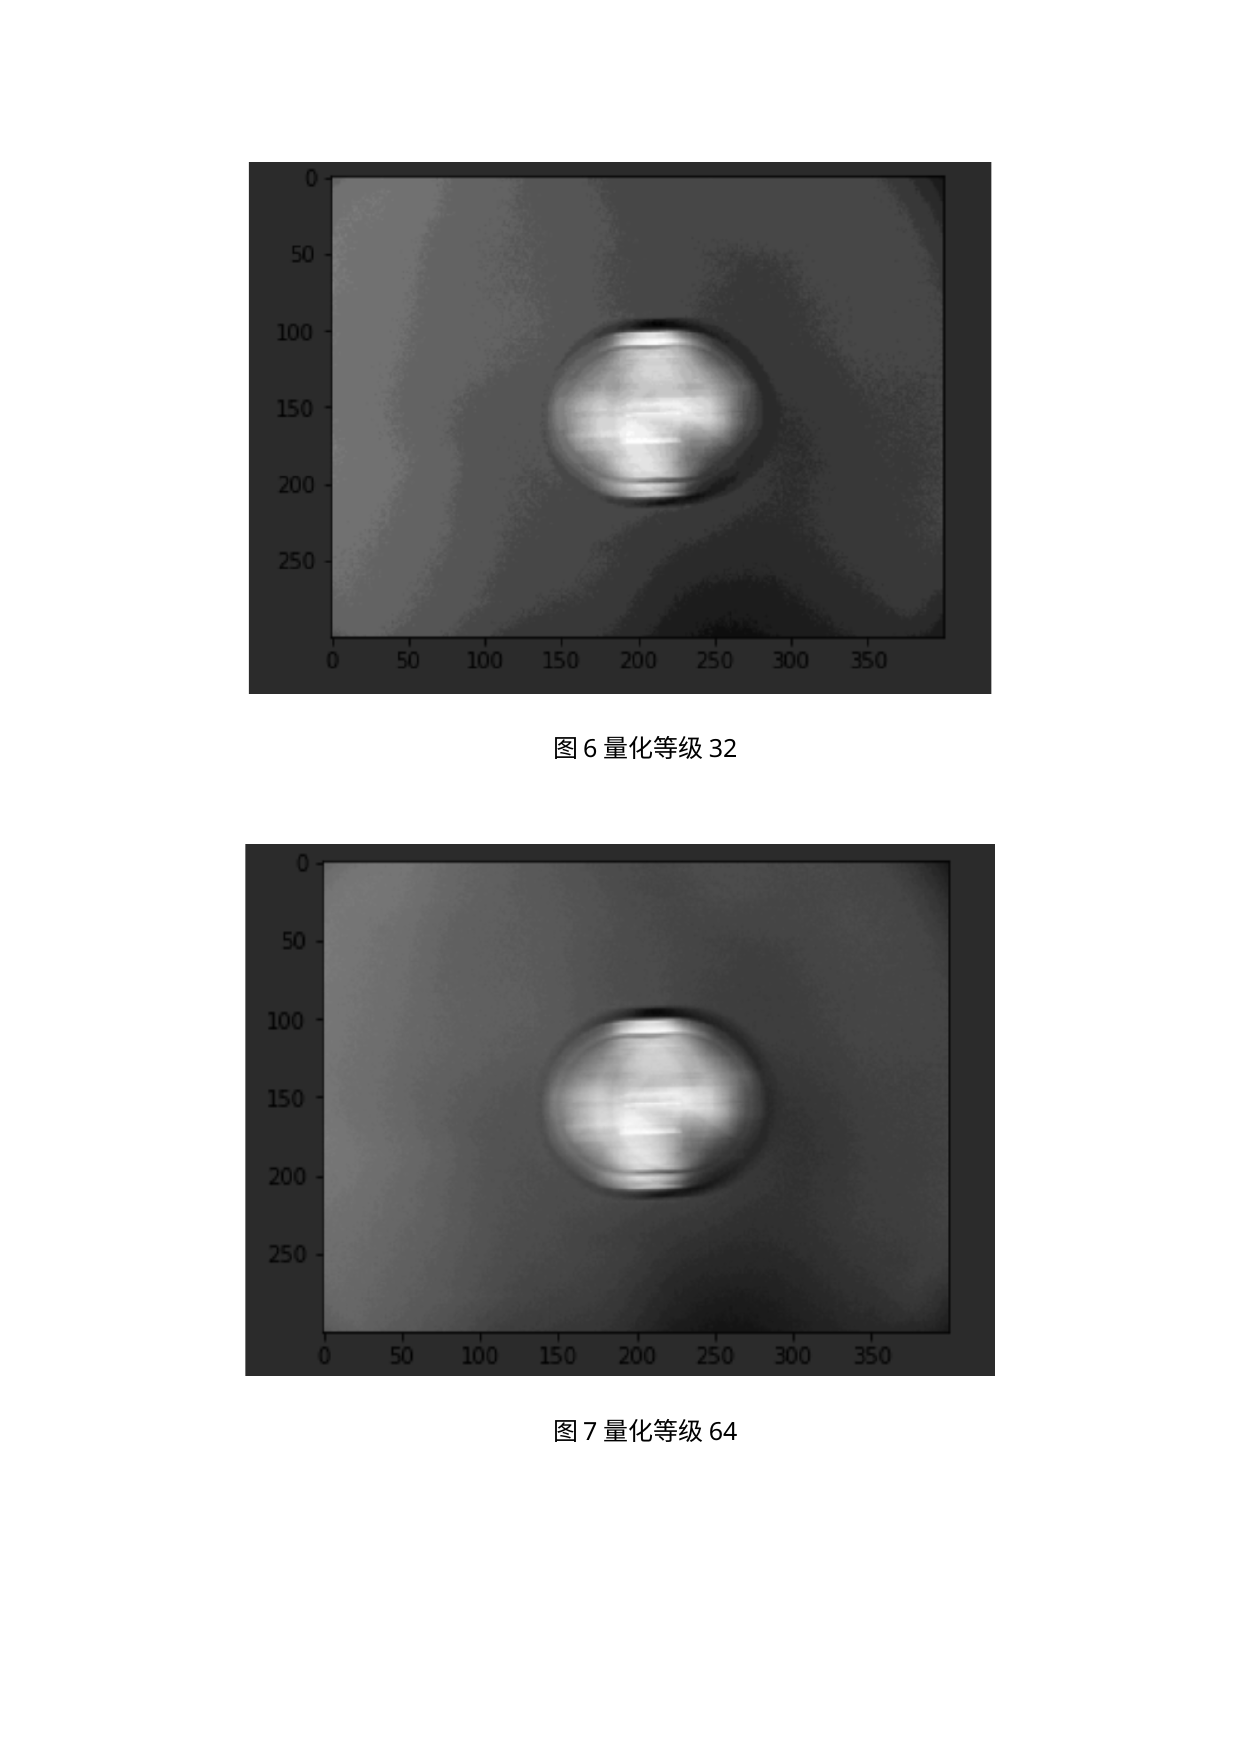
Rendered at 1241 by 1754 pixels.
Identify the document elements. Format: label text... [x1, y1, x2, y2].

picture [248, 162, 992, 694]
text 图7 量化等级64 [148, 1397, 1092, 1462]
picture [245, 844, 995, 1376]
text 图6 量化等级32 [148, 714, 1092, 779]
